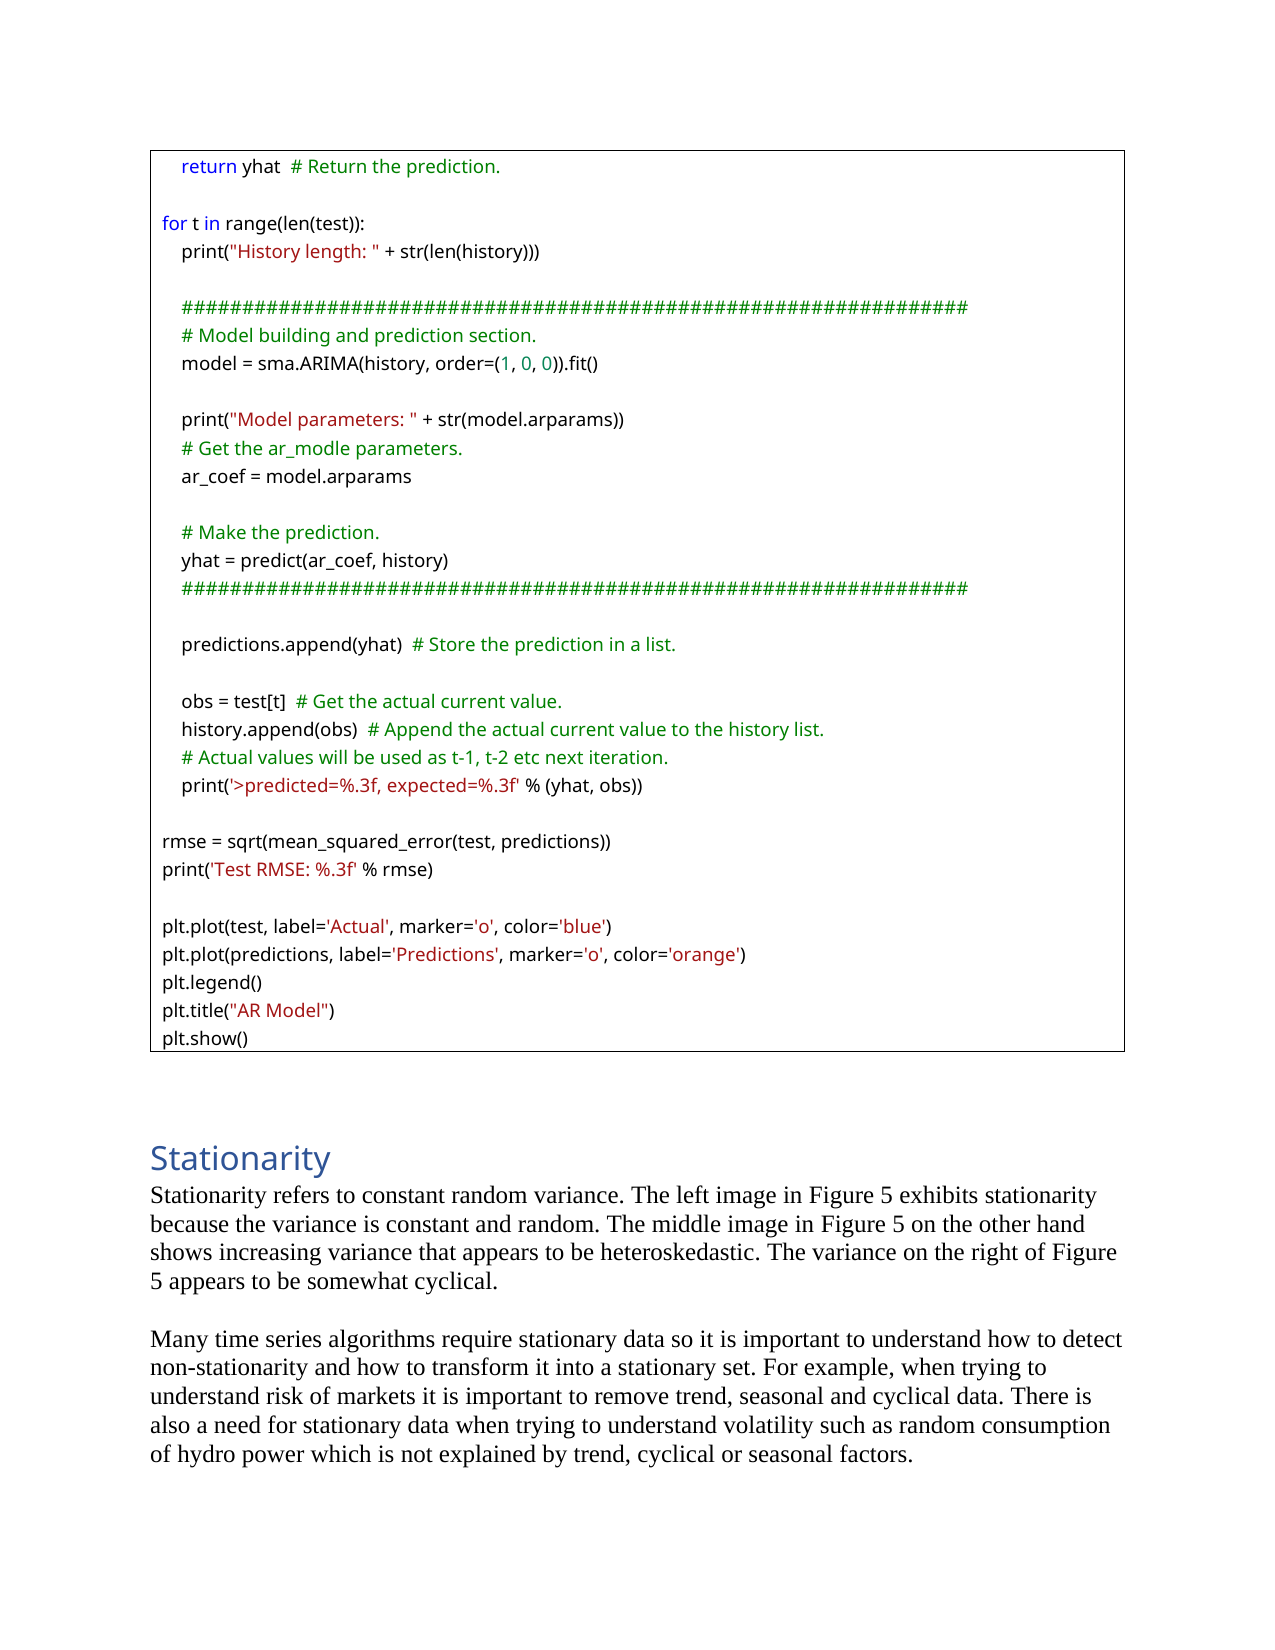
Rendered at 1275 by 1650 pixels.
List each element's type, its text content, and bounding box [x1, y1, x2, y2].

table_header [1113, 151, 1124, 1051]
subtitle Stationarity [150, 1134, 1125, 1180]
text Many time series algorithms require stationary data so it is important to understand how to detect non-stationarity and how to transform it into a stationary set. For example, when trying to understand risk of markets it is important to remove trend, seasonal and cyclical data. There is also a need for stationary data when trying to understand volatility such as random consumption of hydro power which is not explained by trend, cyclical or seasonal factors. [150, 1324, 1125, 1467]
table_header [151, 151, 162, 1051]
